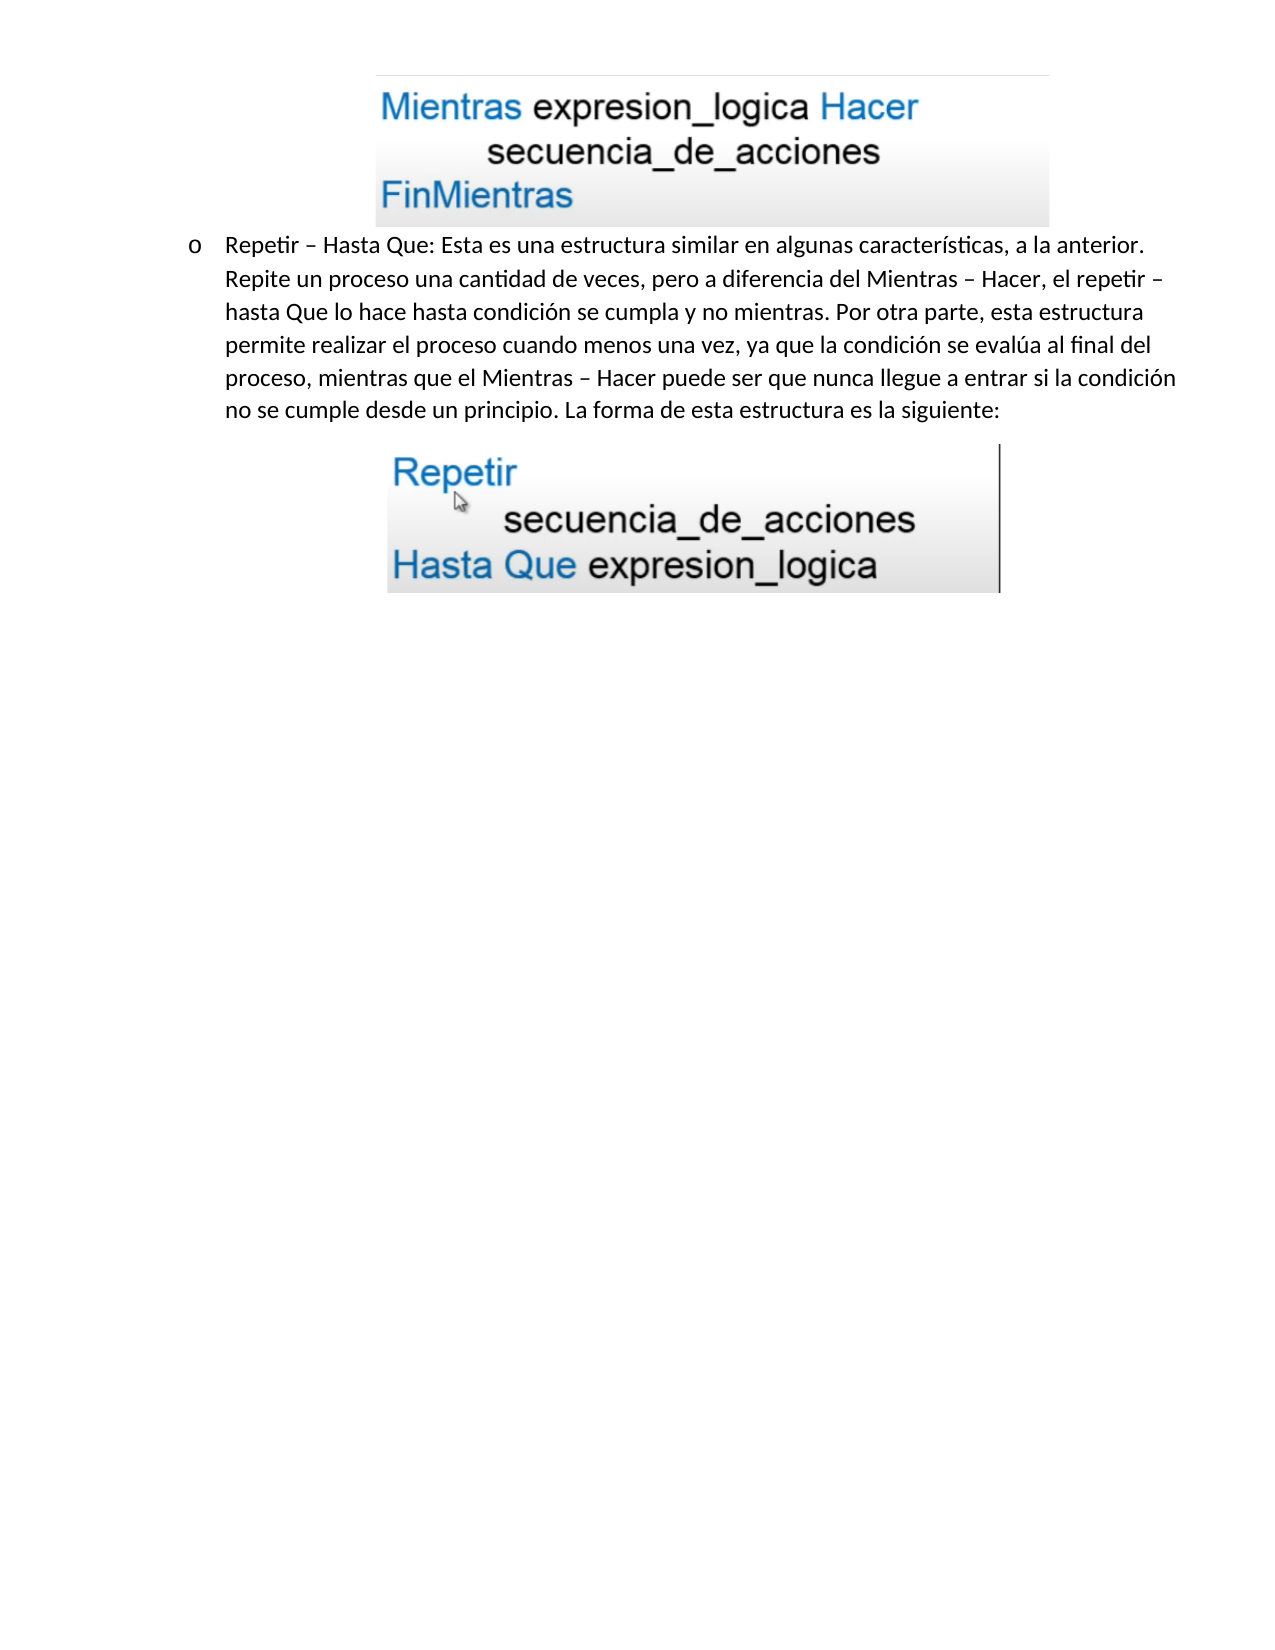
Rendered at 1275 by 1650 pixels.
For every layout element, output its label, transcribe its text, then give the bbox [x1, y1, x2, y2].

list Repetir – Hasta Que: Esta es una estructura similar en algunas características, a la anterior. Repite un proceso una cantidad de veces, pero a diferencia del Mientras – Hacer, el repetir – hasta Que lo hace hasta condición se cumpla y no mientras. Por otra parte, esta estructura permite realizar el proceso cuando menos una vez, ya que la condición se evalúa al final del proceso, mientras que el Mientras – Hacer puede ser que nunca llegue a entrar si la condición no se cumple desde un principio. La forma de esta estructura es la siguiente: [187, 229, 1200, 425]
picture [387, 444, 1001, 593]
picture [375, 75, 1050, 227]
